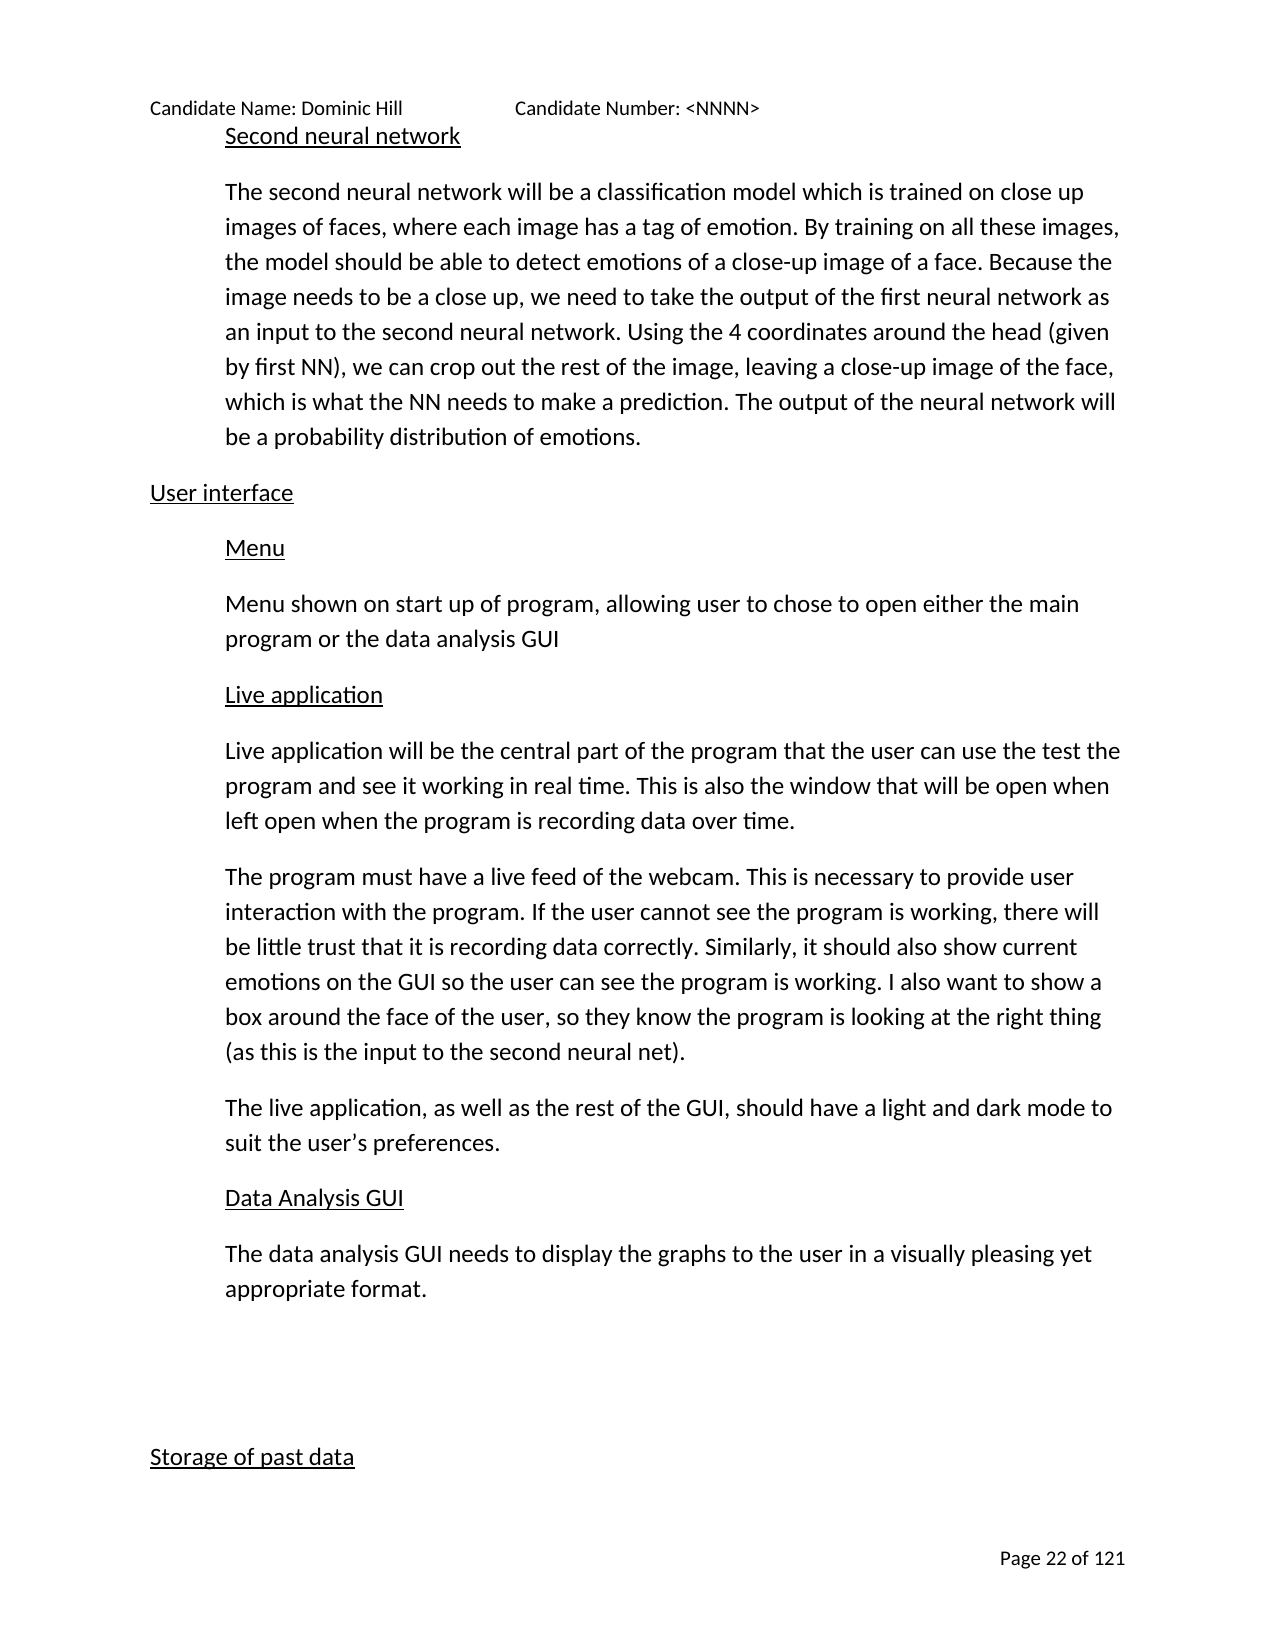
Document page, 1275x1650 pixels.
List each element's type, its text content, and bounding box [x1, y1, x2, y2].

text The second neural network will be a classification model which is trained on close up images of faces, where each image has a tag of emotion. By training on all these images, the model should be able to detect emotions of a close-up image of a face. Because the image needs to be a close up, we need to take the output of the first neural network as an input to the second neural network. Using the 4 coordinates around the head (given by first NN), we can crop out the rest of the image, leaving a close-up image of the face, which is what the NN needs to make a prediction. The output of the neural network will be a probability distribution of emotions. [225, 176, 1125, 451]
text Second neural network [225, 120, 1125, 151]
text The data analysis GUI needs to display the graphs to the user in a visually pleasing yet appropriate format. [225, 1238, 1125, 1304]
text User interface [150, 477, 1125, 507]
text Menu [150, 533, 1125, 563]
text Live application will be the central part of the program that the user can use the test the program and see it working in real time. This is also the window that will be open when left open when the program is recording data over time. [225, 735, 1125, 836]
text The program must have a live feed of the webcam. This is necessary to provide user interaction with the program. If the user cannot see the program is working, there will be little trust that it is recording data correctly. Similarly, it should also show current emotions on the GUI so the user can see the program is working. I also want to show a box around the face of the user, so they know the program is looking at the right thing (as this is the input to the second neural net). [225, 861, 1125, 1066]
text The live application, as well as the rest of the GUI, should have a light and dark mode to suit the user’s preferences. [225, 1092, 1125, 1157]
text Live application [150, 679, 1125, 710]
text Storage of past data [150, 1441, 1125, 1471]
text Data Analysis GUI [150, 1183, 1125, 1213]
text Menu shown on start up of program, allowing user to chose to open either the main program or the data analysis GUI [225, 588, 1125, 654]
